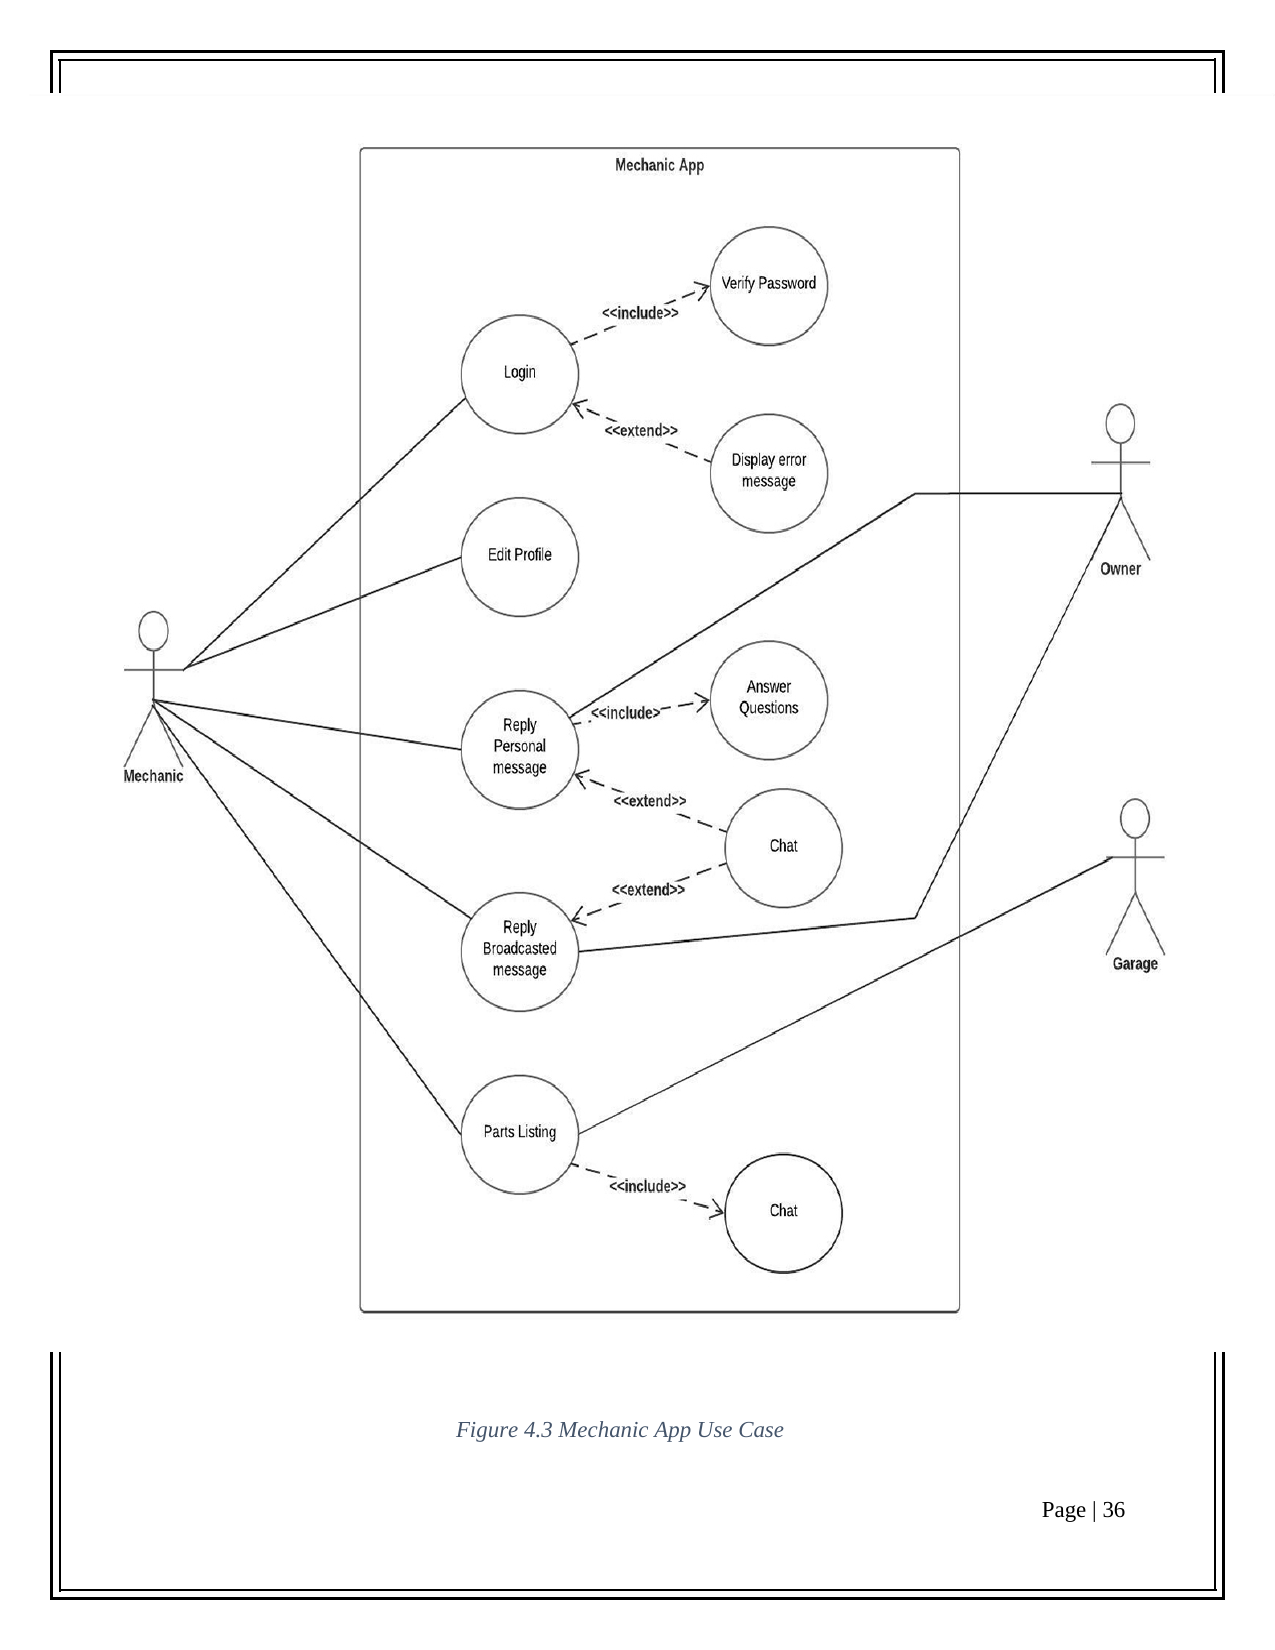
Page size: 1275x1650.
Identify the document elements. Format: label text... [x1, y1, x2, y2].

text Figure 4.3 Mechanic App Use Case [150, 1416, 1045, 1442]
picture [0, 93, 1275, 1352]
